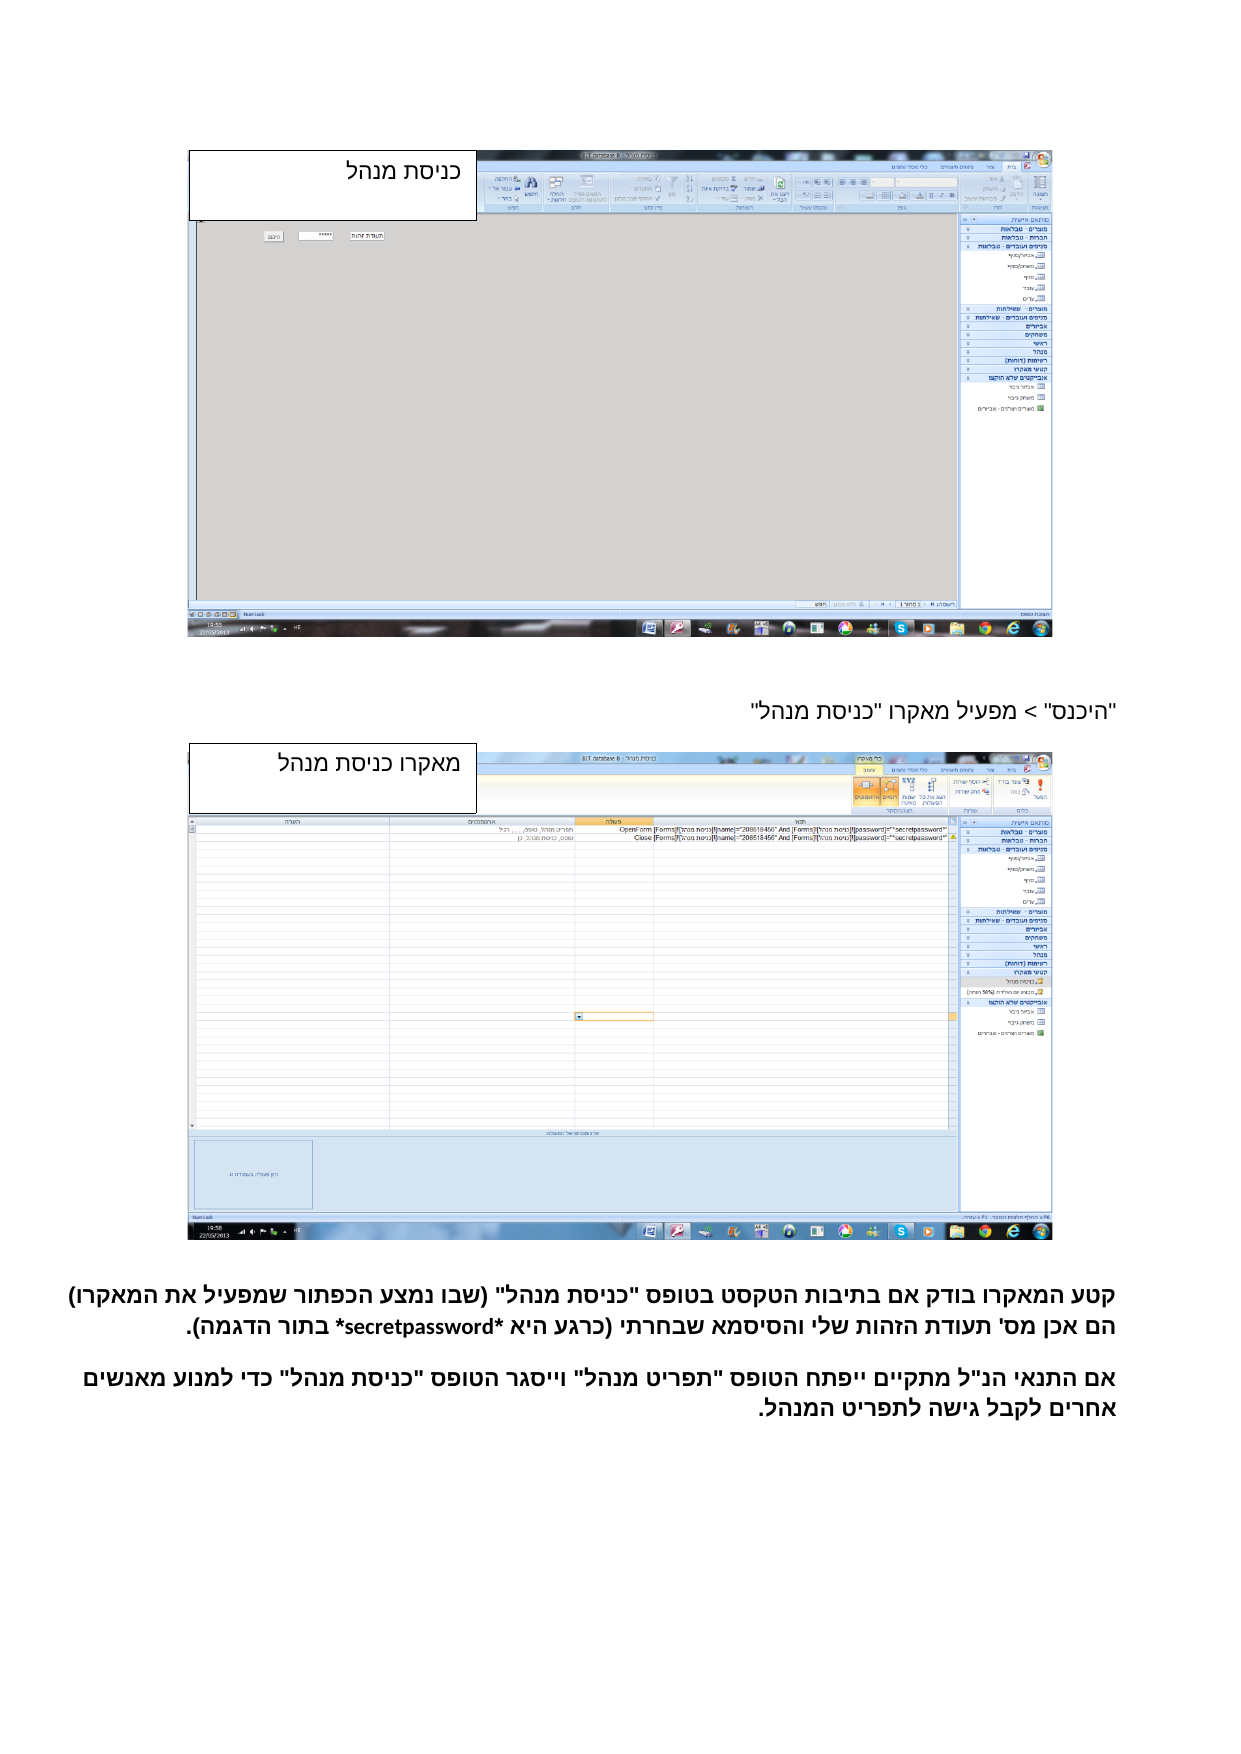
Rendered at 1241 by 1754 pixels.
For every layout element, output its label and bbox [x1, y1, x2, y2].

picture [187, 752, 1053, 1240]
picture [187, 150, 1053, 637]
